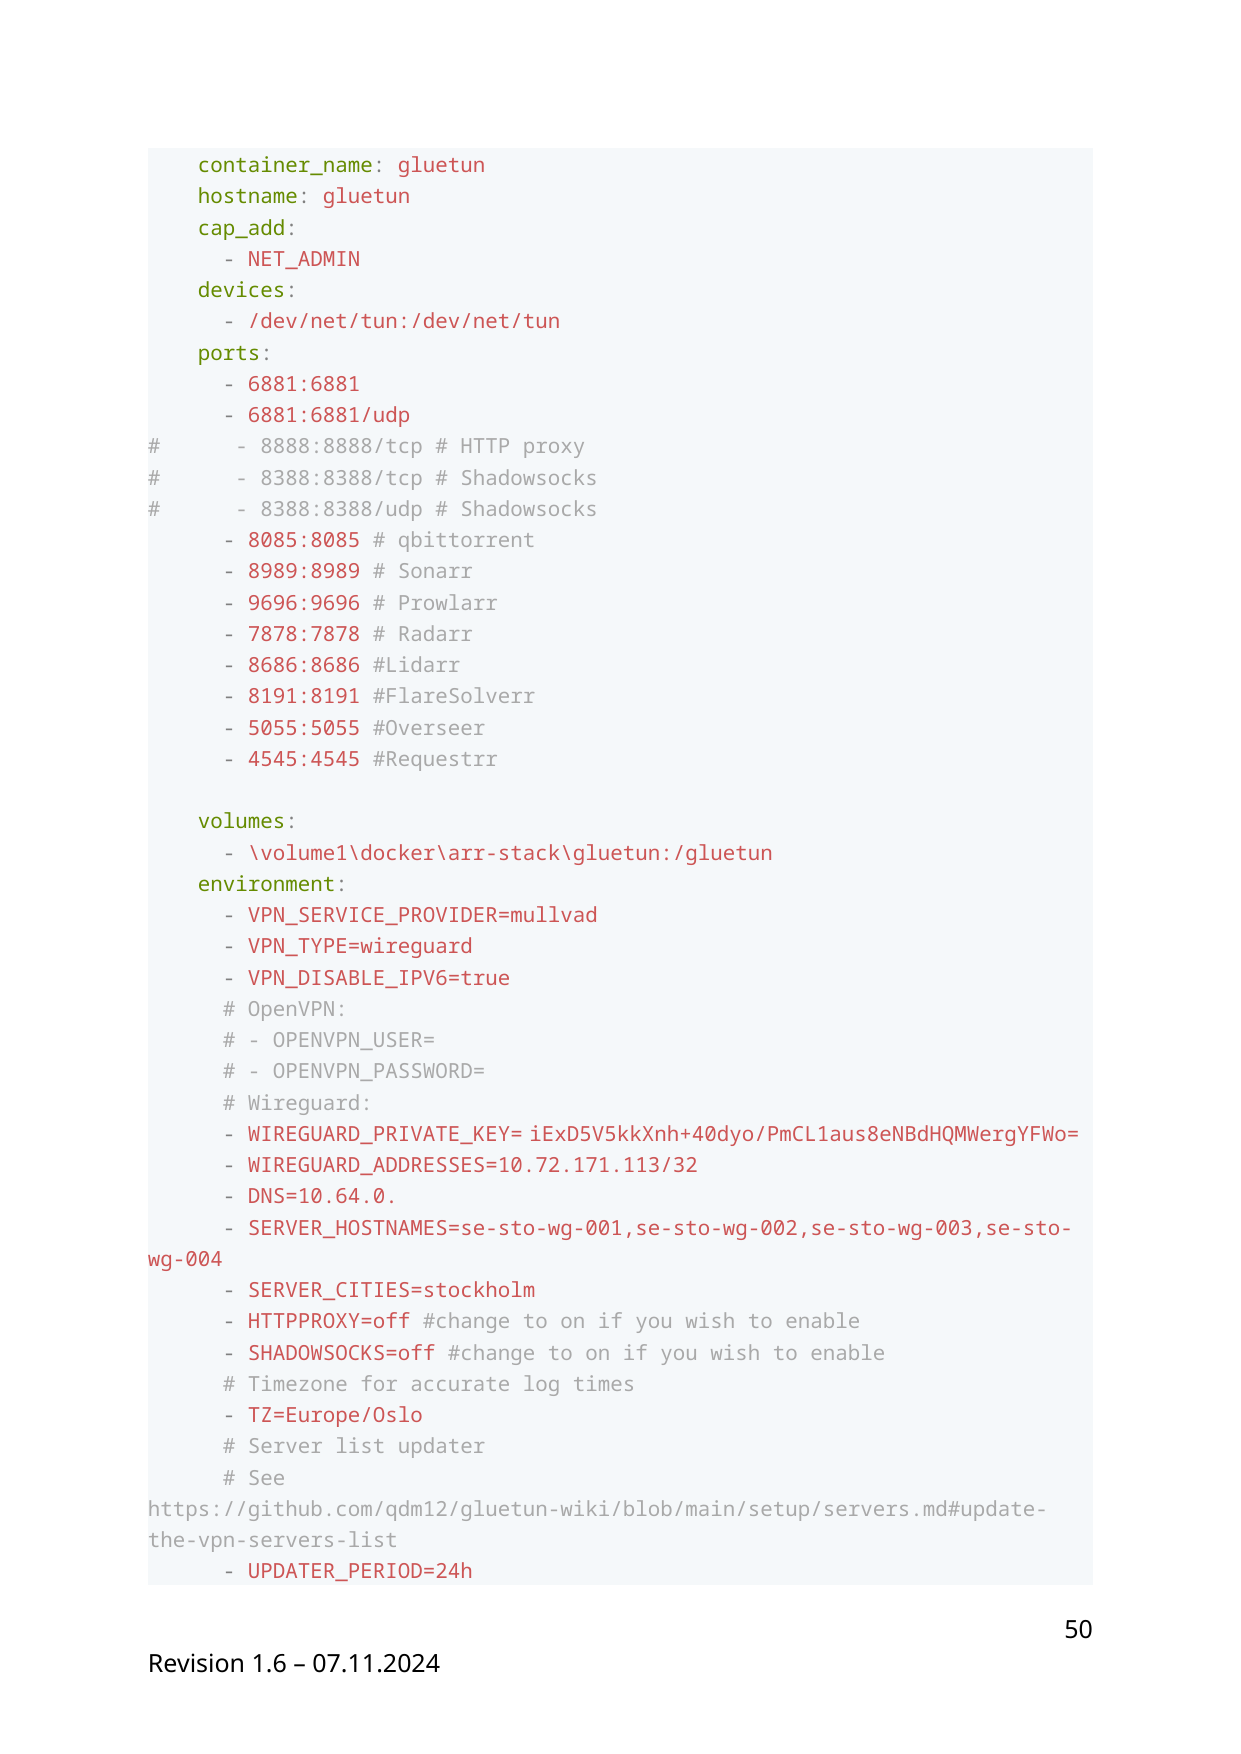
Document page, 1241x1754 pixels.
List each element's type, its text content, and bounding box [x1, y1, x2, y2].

text # - 8888:8888/tcp # HTTP proxy [148, 429, 1093, 460]
text - 5055:5055 #Overseer [148, 710, 1093, 741]
text - HTTPPROXY=off #change to on if you wish to enable [148, 1304, 1093, 1335]
text - DNS=10.64.0. [148, 1179, 1093, 1210]
text - 9696:9696 # Prowlarr [148, 585, 1093, 616]
text # - 8388:8388/udp # Shadowsocks [148, 491, 1093, 523]
text # - OPENVPN_PASSWORD= [148, 1054, 1093, 1085]
text # See https://github.com/qdm12/gluetun-wiki/blob/main/setup/servers.md#update-the-vpn-servers-list [148, 1460, 1093, 1554]
text - TZ=Europe/Oslo [148, 1398, 1093, 1429]
text - 8191:8191 #FlareSolverr [148, 679, 1093, 710]
text # OpenVPN: [148, 991, 1093, 1023]
text - 8686:8686 #Lidarr [148, 648, 1093, 679]
text - /dev/net/tun:/dev/net/tun [148, 304, 1093, 335]
text - SERVER_CITIES=stockholm [148, 1273, 1093, 1304]
text - SHADOWSOCKS=off #change to on if you wish to enable [148, 1335, 1093, 1366]
text volumes: [148, 804, 1093, 835]
text - 8989:8989 # Sonarr [148, 554, 1093, 585]
text # Server list updater [148, 1429, 1093, 1460]
text container_name: gluetun [148, 148, 1093, 179]
text - \volume1\docker\arr-stack\gluetun:/gluetun [148, 835, 1093, 866]
text - WIREGUARD_PRIVATE_KEY= iExD5V5kkXnh+40dyo/PmCL1aus8eNBdHQMWergYFWo= [148, 1116, 1093, 1148]
text - 7878:7878 # Radarr [148, 616, 1093, 648]
text # Timezone for accurate log times [148, 1366, 1093, 1398]
text - VPN_TYPE=wireguard [148, 929, 1093, 960]
text - 6881:6881 [148, 366, 1093, 398]
text - SERVER_HOSTNAMES=se-sto-wg-001,se-sto-wg-002,se-sto-wg-003,se-sto-wg-004 [148, 1210, 1093, 1273]
text hostname: gluetun [148, 179, 1093, 210]
text - WIREGUARD_ADDRESSES=10.72.171.113/32 [148, 1148, 1093, 1179]
text ports: [148, 335, 1093, 366]
text - NET_ADMIN [148, 241, 1093, 273]
text - 6881:6881/udp [148, 398, 1093, 429]
text # Wireguard: [148, 1085, 1093, 1116]
text environment: [148, 866, 1093, 898]
text # - 8388:8388/tcp # Shadowsocks [148, 460, 1093, 491]
text devices: [148, 273, 1093, 304]
text - 8085:8085 # qbittorrent [148, 523, 1093, 554]
text - UPDATER_PERIOD=24h [148, 1554, 1093, 1585]
text - 4545:4545 #Requestrr [148, 741, 1093, 773]
text # - OPENVPN_USER= [148, 1023, 1093, 1054]
text - VPN_SERVICE_PROVIDER=mullvad [148, 898, 1093, 929]
text cap_add: [148, 210, 1093, 241]
text - VPN_DISABLE_IPV6=true [148, 960, 1093, 991]
